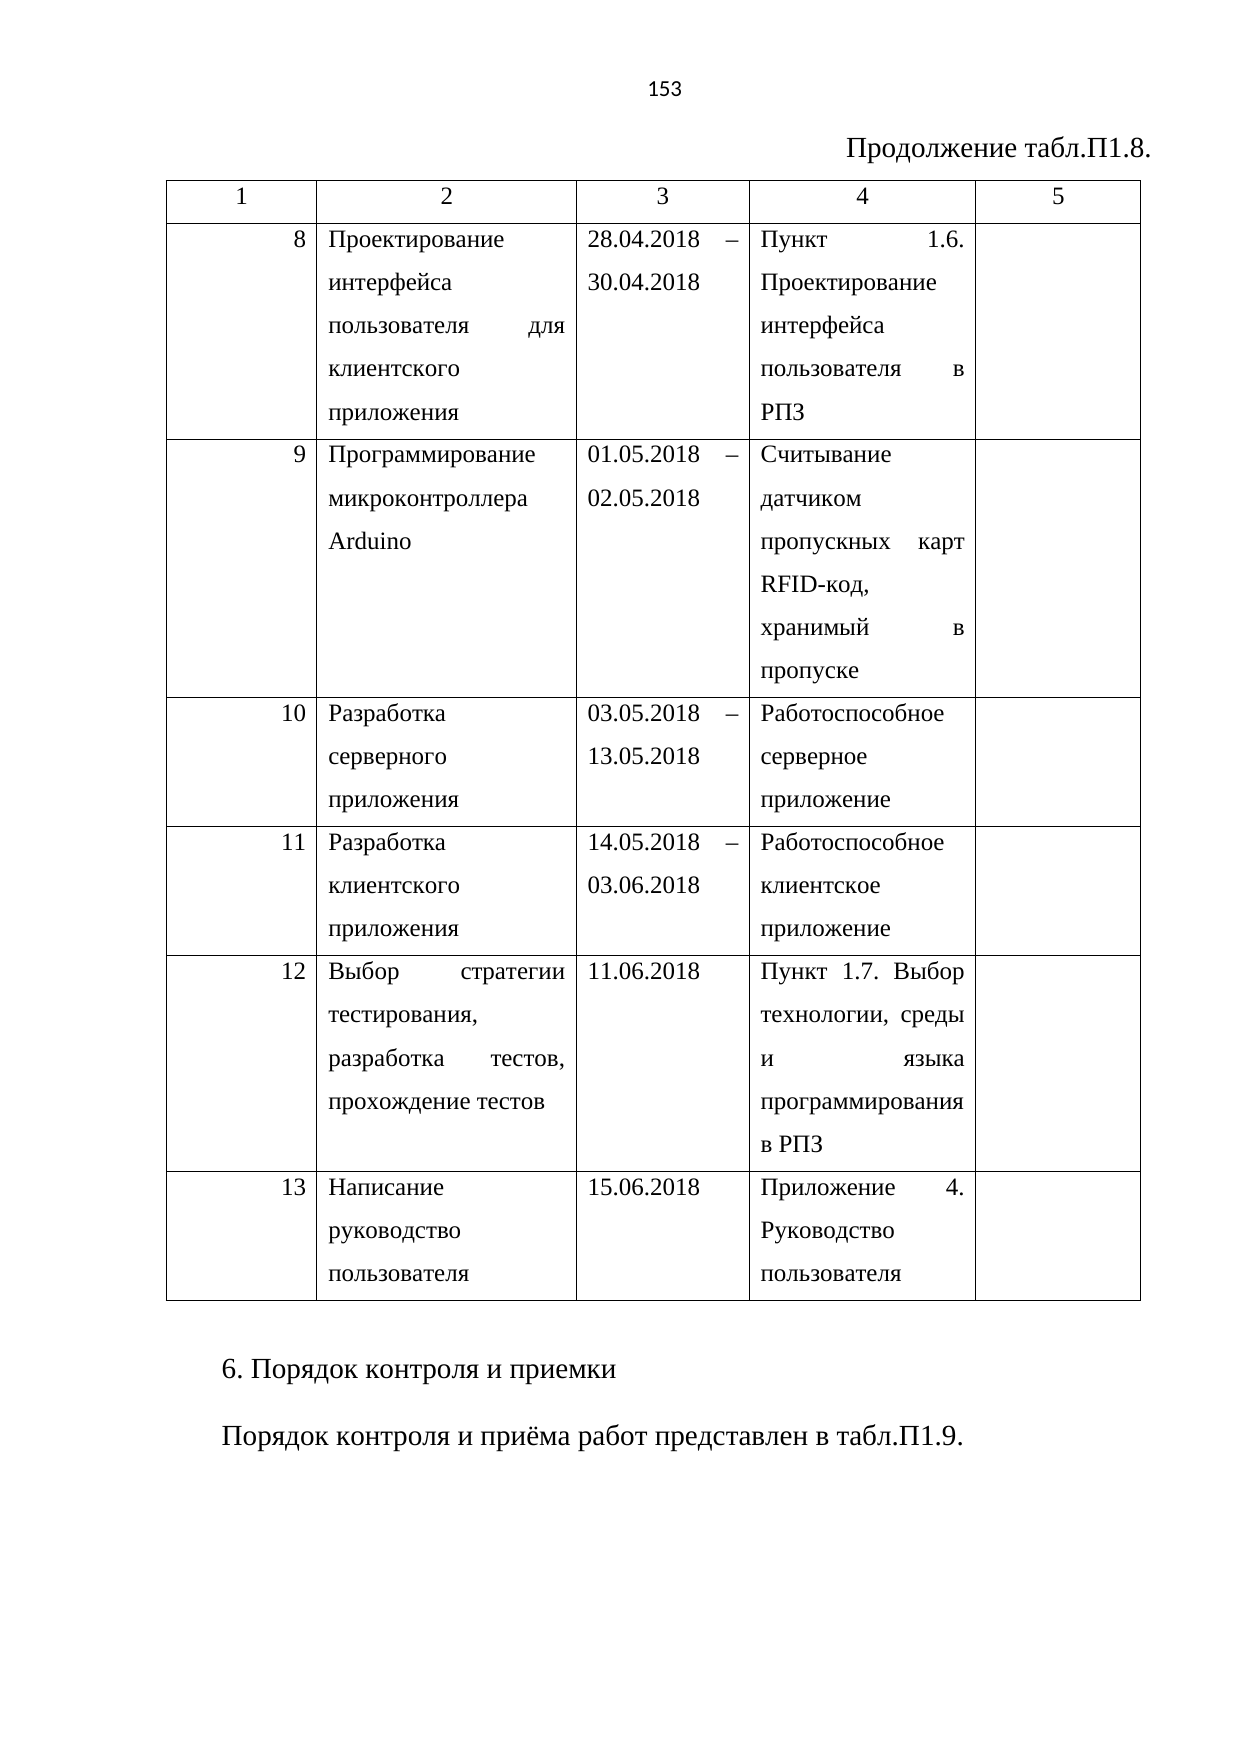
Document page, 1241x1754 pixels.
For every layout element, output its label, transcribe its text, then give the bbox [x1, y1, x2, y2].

text Порядок контроля и приёма работ представлен в табл.П1.9. [177, 1418, 1152, 1452]
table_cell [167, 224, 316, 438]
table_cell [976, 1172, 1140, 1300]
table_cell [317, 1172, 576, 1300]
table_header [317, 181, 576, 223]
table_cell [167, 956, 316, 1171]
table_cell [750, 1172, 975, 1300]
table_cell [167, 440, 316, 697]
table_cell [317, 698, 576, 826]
text 6. Порядок контроля и приемки [177, 1351, 1152, 1385]
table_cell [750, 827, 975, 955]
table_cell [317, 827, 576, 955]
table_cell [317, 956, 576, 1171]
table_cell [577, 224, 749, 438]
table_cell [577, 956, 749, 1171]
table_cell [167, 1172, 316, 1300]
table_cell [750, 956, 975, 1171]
text Продолжение табл.П1.8. [177, 130, 1152, 163]
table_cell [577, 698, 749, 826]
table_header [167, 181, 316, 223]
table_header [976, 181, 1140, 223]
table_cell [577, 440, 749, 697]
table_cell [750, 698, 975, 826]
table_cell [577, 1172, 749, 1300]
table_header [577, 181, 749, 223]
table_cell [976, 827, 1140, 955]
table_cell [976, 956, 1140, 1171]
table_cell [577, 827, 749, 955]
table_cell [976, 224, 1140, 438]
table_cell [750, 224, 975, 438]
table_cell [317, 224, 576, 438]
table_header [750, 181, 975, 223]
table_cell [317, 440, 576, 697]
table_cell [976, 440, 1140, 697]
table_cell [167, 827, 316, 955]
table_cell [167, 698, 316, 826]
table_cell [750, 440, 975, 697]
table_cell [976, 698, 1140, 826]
